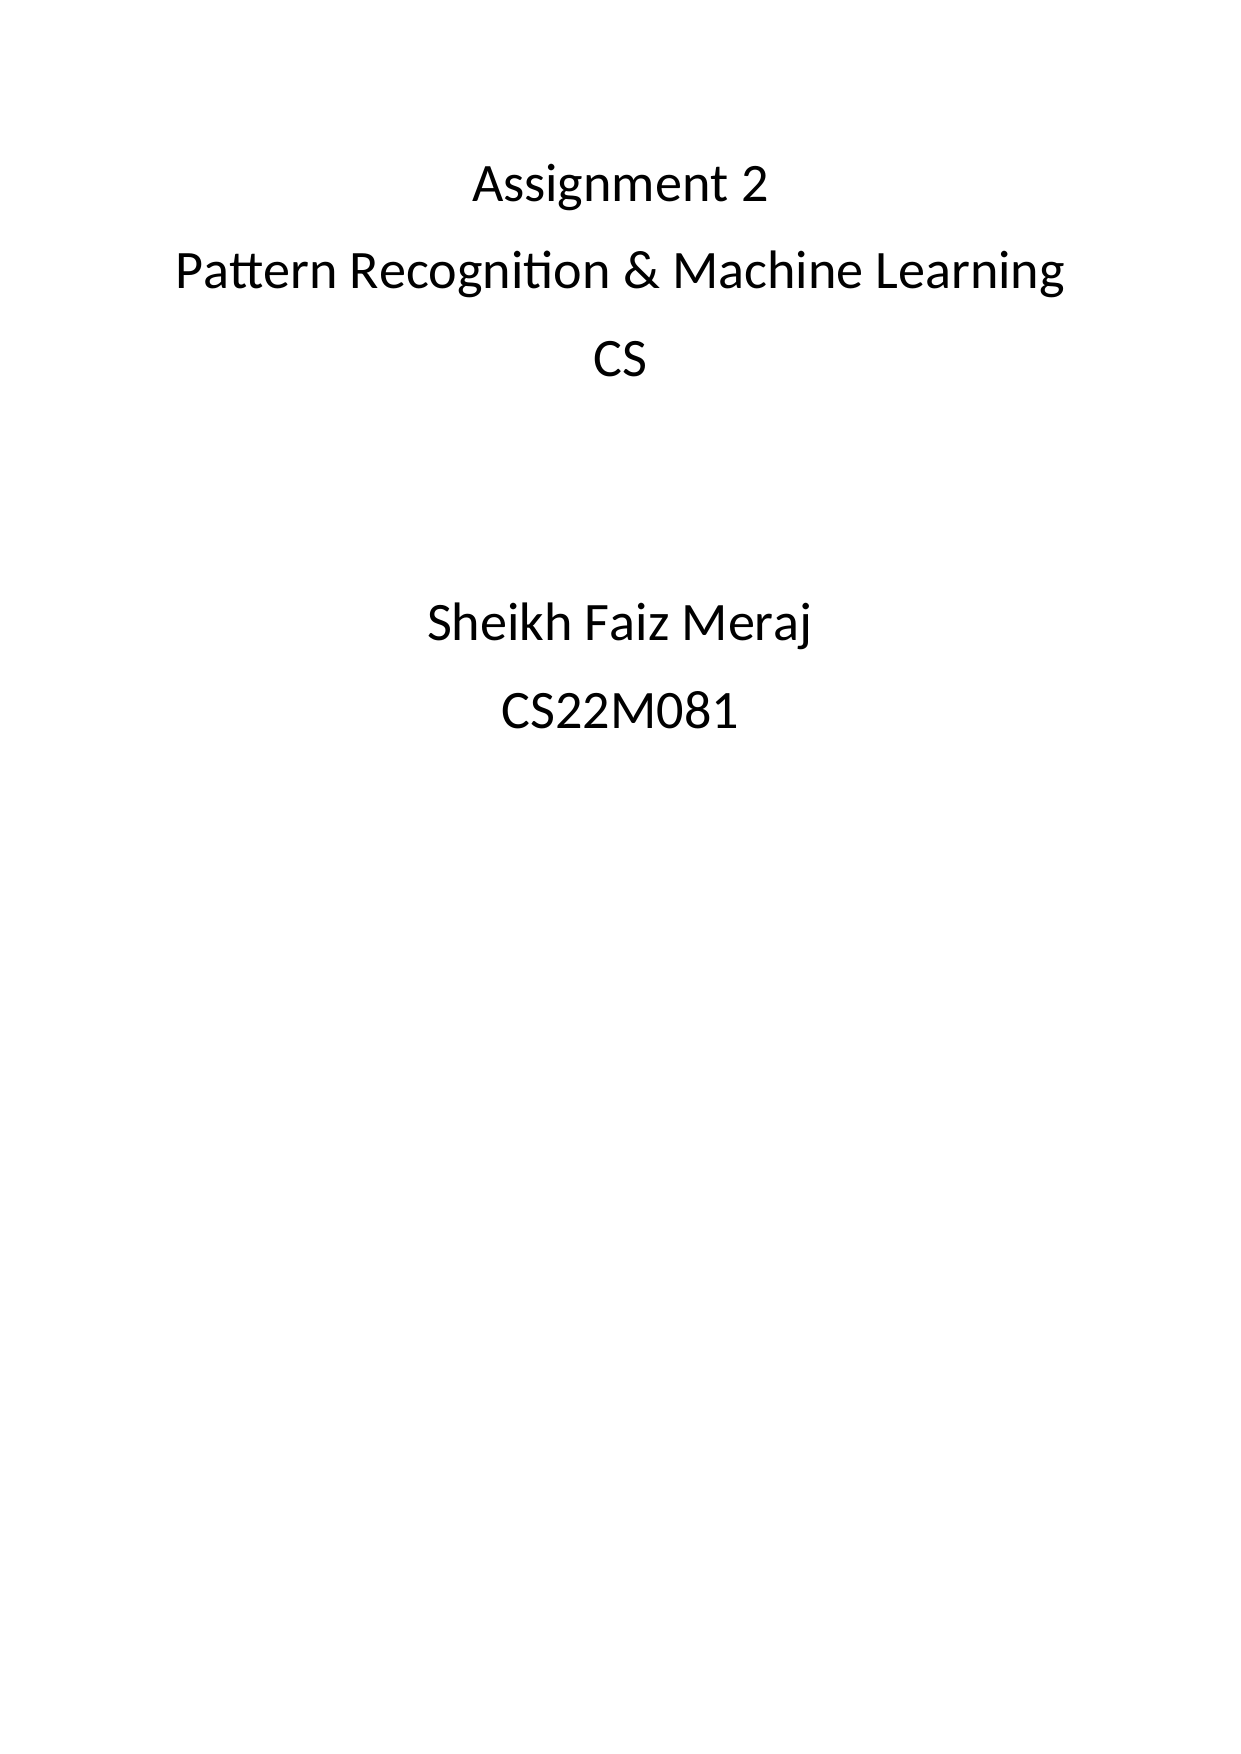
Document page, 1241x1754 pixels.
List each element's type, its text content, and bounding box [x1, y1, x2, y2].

text Pattern Recognition & Machine Learning CS [173, 236, 1067, 390]
text Sheikh Faiz Meraj CS22M081 [427, 588, 814, 742]
text Assignment 2 [173, 150, 1067, 214]
